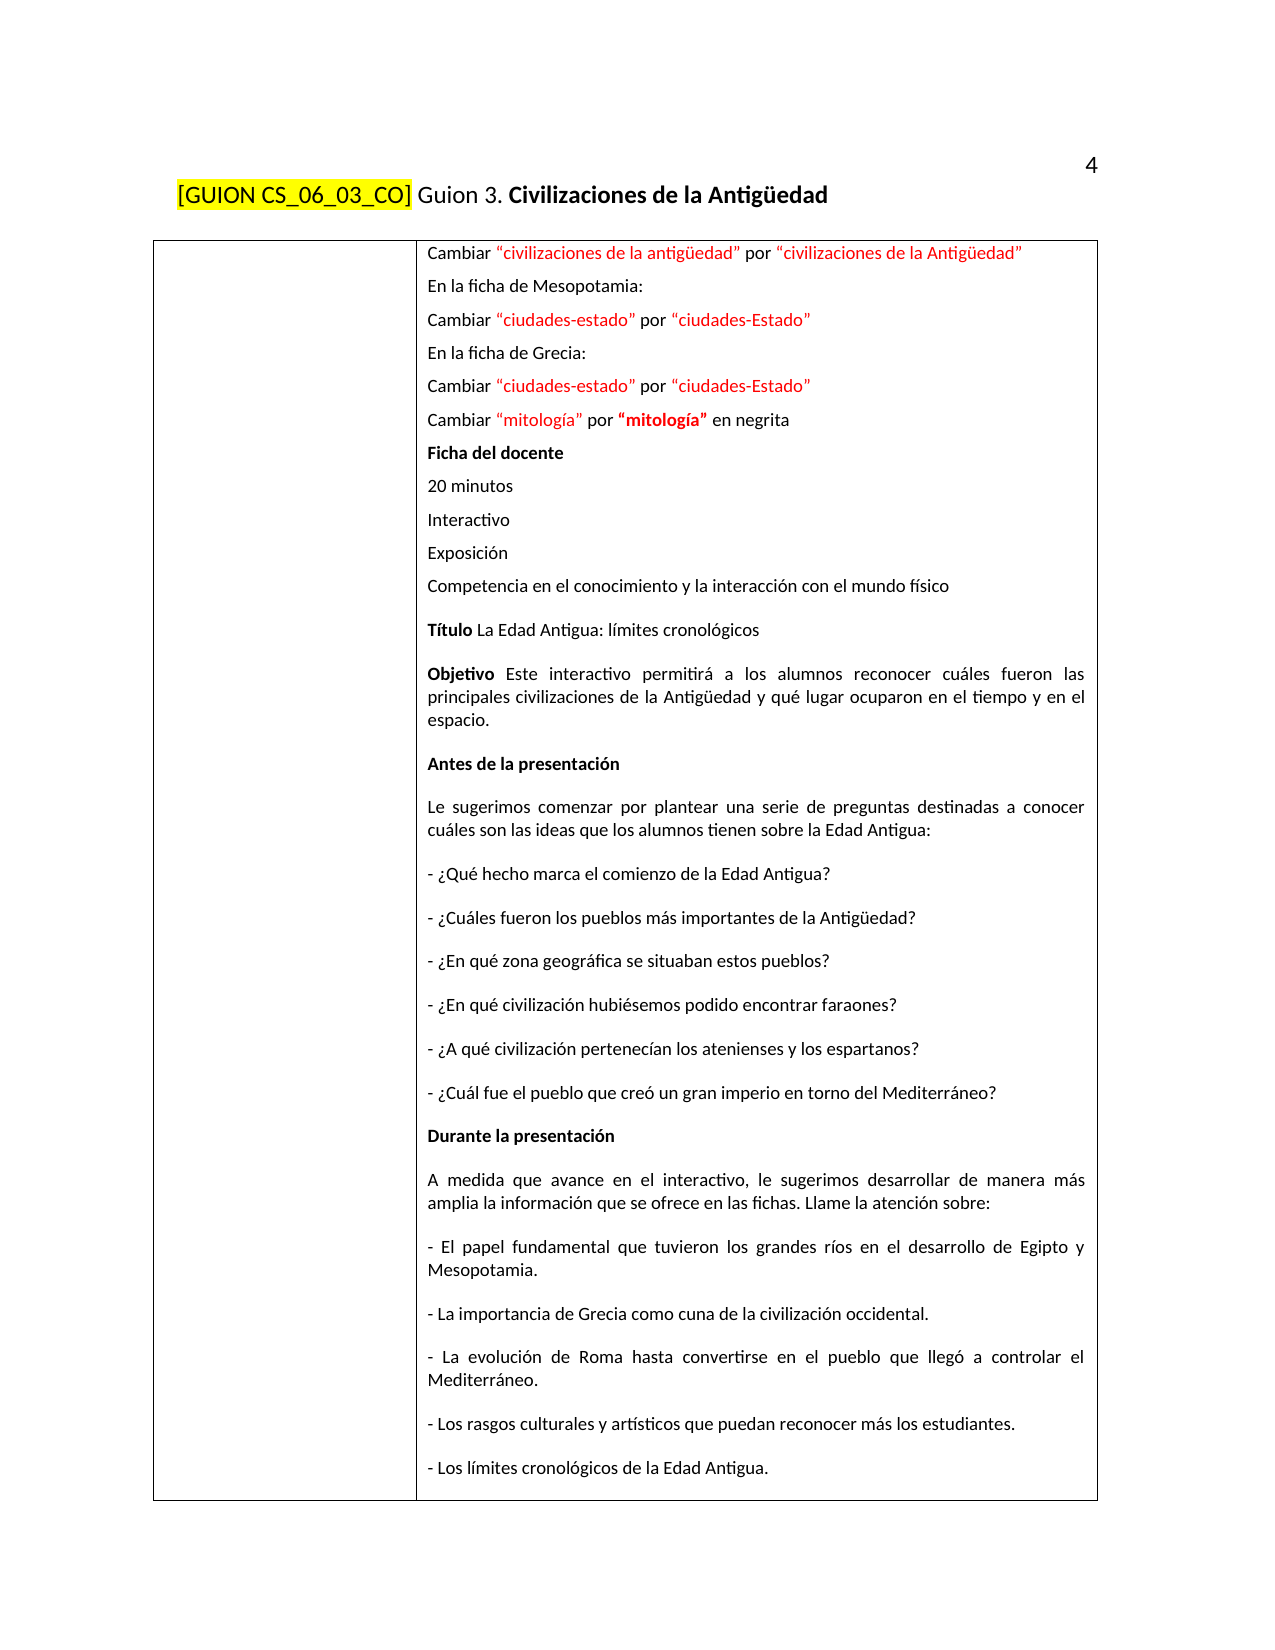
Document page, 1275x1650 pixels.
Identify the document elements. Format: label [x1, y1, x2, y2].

table_cell [417, 241, 1097, 1500]
table_cell [154, 241, 416, 1500]
